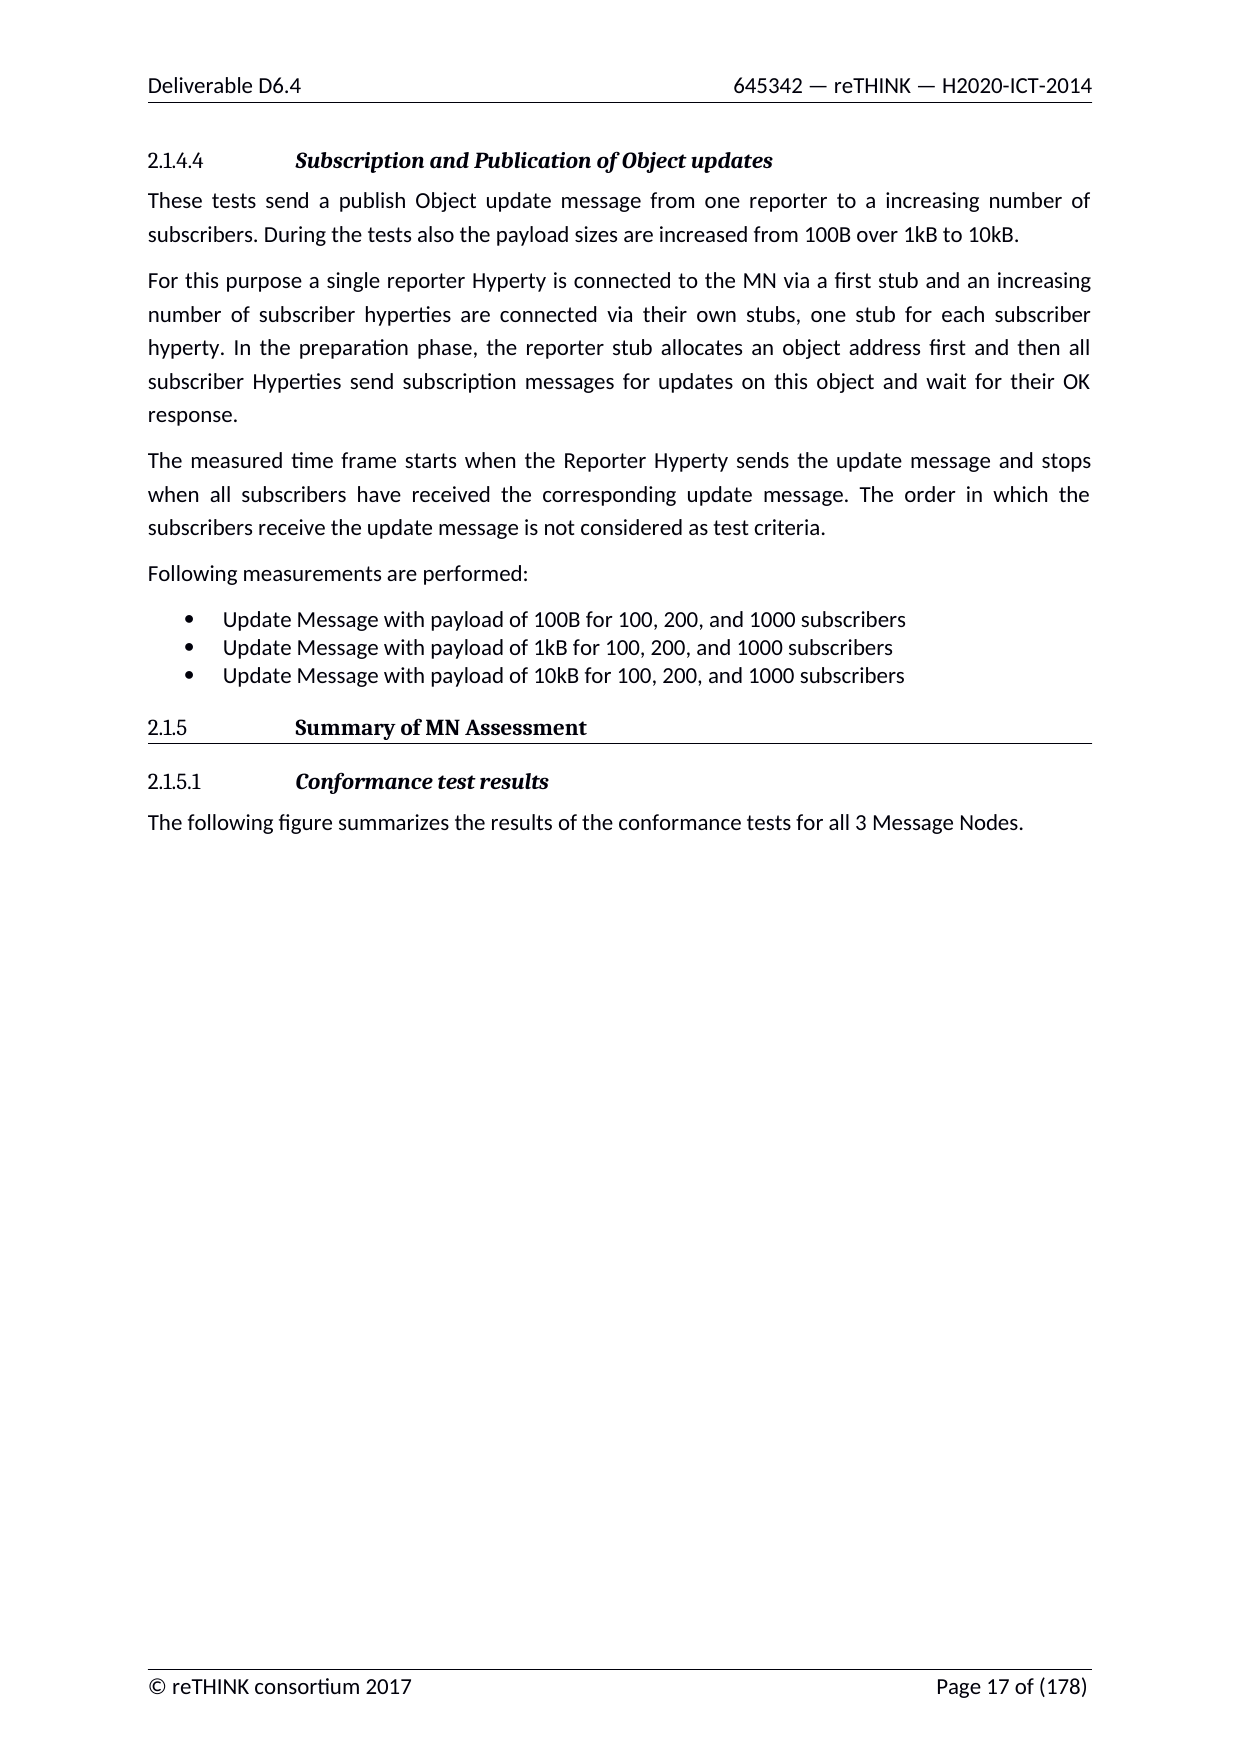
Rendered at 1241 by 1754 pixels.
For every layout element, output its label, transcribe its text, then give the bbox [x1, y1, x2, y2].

subtitle Subscription and Publication of Object updates [148, 148, 1092, 174]
text Following measurements are performed: [148, 559, 1092, 587]
subtitle Conformance test results [148, 769, 1092, 795]
text These tests send a publish Object update message from one reporter to a increasing number of subscribers. During the tests also the payload sizes are increased from 100B over 1kB to 10kB. [148, 187, 1092, 248]
subtitle Summary of MN Assessment [148, 714, 1092, 743]
list Update Message with payload of 1kB for 100, 200, and 1000 subscribers [185, 633, 1092, 662]
list Update Message with payload of 10kB for 100, 200, and 1000 subscribers [185, 662, 1092, 689]
text The measured time frame starts when the Reporter Hyperty sends the update message and stops when all subscribers have received the corresponding update message. The order in which the subscribers receive the update message is not considered as test criteria. [148, 446, 1092, 541]
text For this purpose a single reporter Hyperty is connected to the MN via a first stub and an increasing number of subscriber hyperties are connected via their own stubs, one stub for each subscriber hyperty. In the preparation phase, the reporter stub allocates an object address first and then all subscriber Hyperties send subscription messages for updates on this object and wait for their OK response. [148, 266, 1092, 428]
list Update Message with payload of 100B for 100, 200, and 1000 subscribers [185, 606, 1092, 633]
text The following figure summarizes the results of the conformance tests for all 3 Message Nodes. [148, 808, 1092, 836]
